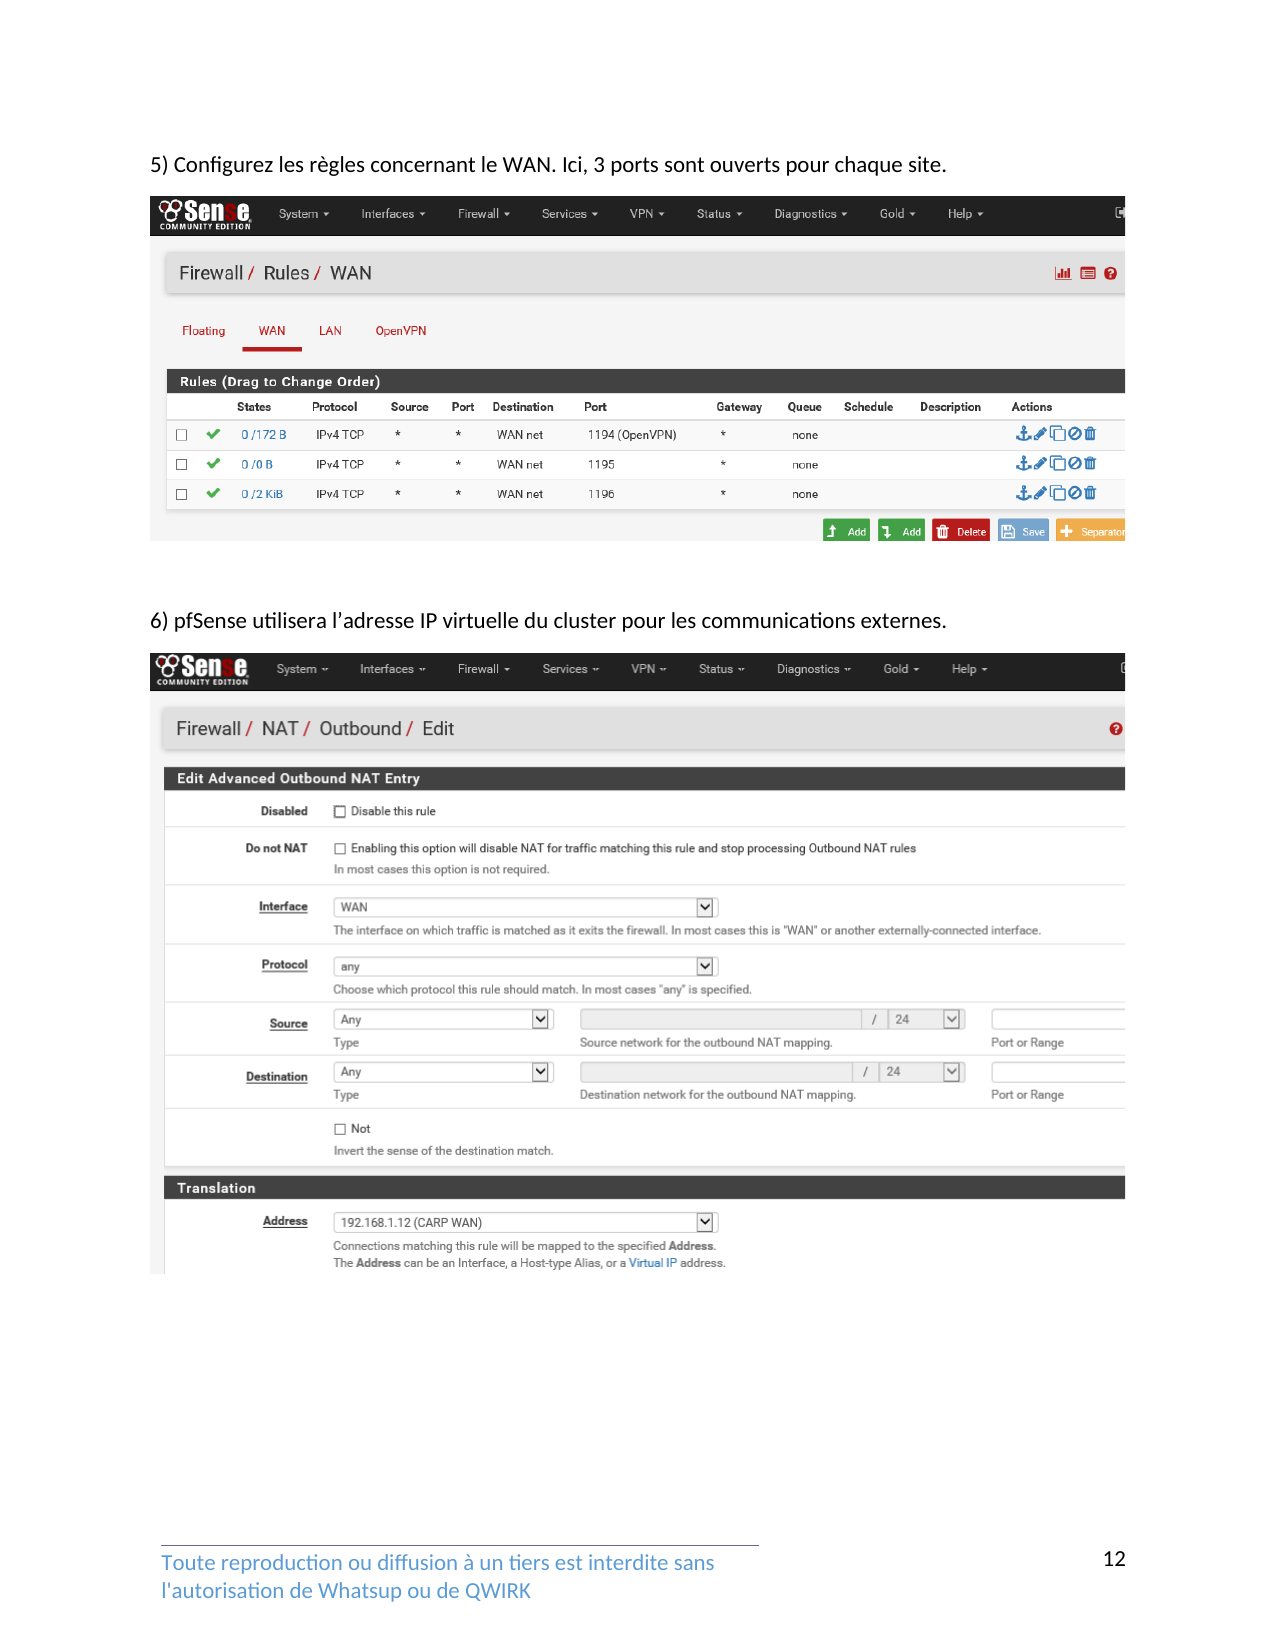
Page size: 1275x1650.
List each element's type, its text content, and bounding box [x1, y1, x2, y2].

picture [150, 653, 1125, 1274]
text 6) pfSense utilisera l’adresse IP virtuelle du cluster pour les communications externes. [150, 606, 1125, 634]
picture [150, 196, 1125, 541]
text 5) Configurez les règles concernant le WAN. Ici, 3 ports sont ouverts pour chaque site. [150, 150, 1125, 178]
